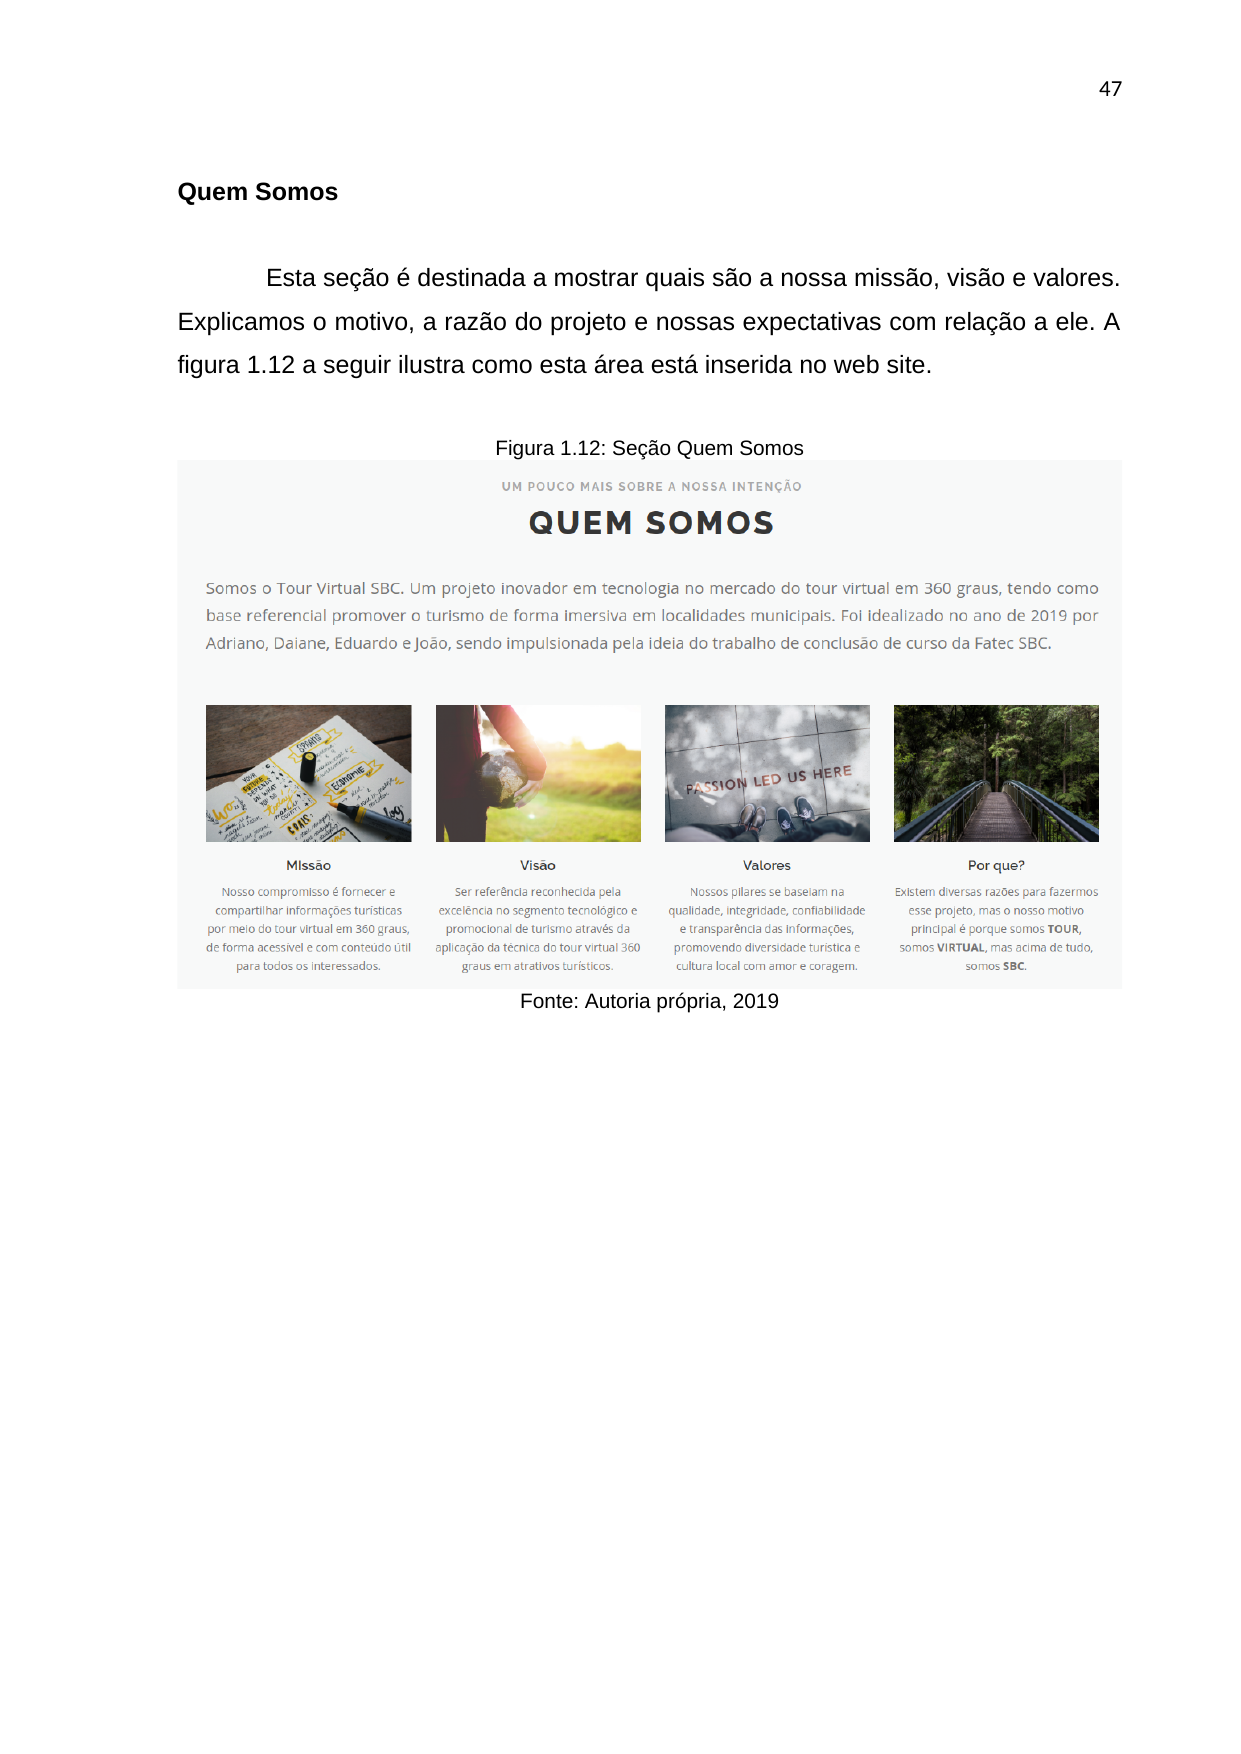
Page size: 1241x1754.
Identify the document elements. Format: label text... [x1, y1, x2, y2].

picture [177, 460, 1123, 989]
list Quem Somos [177, 177, 1122, 206]
text Esta seção é destinada a mostrar quais são a nossa missão, visão e valores. Explicamos o motivo, a razão do projeto e nossas expectativas com relação a ele. A figura 1.12 a seguir ilustra como esta área está inserida no web site. [177, 263, 1122, 378]
text Fonte: Autoria própria, 2019 [177, 989, 1122, 1013]
text Figura 1.12: Seção Quem Somos [177, 436, 1122, 460]
